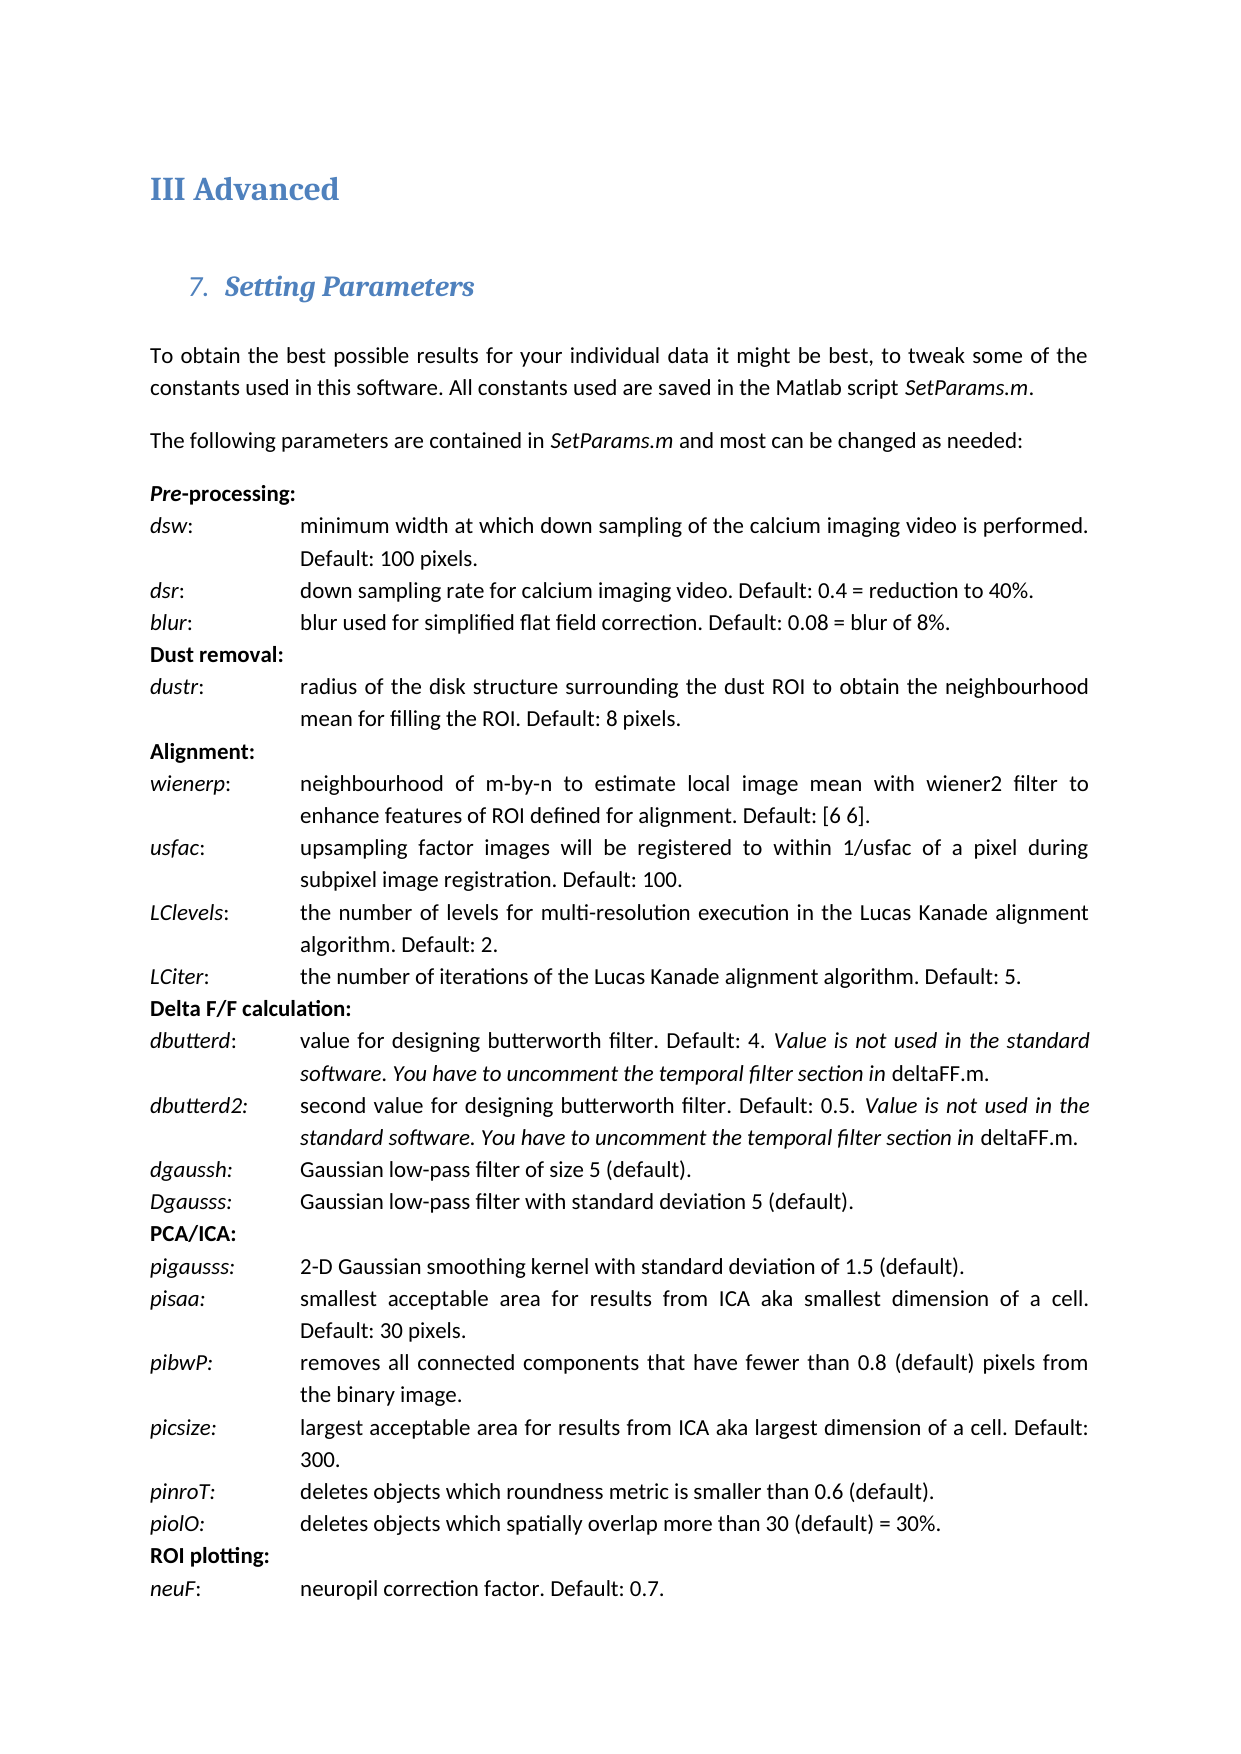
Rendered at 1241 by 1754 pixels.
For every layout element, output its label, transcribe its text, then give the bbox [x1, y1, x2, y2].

text picsize: largest acceptable area for results from ICA aka largest dimension of a cell. Default: 300. [150, 1413, 1090, 1473]
text PCA/ICA: [150, 1219, 1090, 1248]
text Pre-processing: [150, 479, 1090, 507]
text pigausss: 2-D Gaussian smoothing kernel with standard deviation of 1.5 (default). [150, 1252, 1090, 1280]
subtitle III Advanced [150, 171, 1090, 209]
text dustr: radius of the disk structure surrounding the dust ROI to obtain the neighbourhood mean for filling the ROI. Default: 8 pixels. [150, 672, 1090, 733]
text pinroT: deletes objects which roundness metric is smaller than 0.6 (default). [150, 1477, 1090, 1505]
text dbutterd: value for designing butterworth filter. Default: 4. Value is not used in the standard software. You have to uncomment the temporal filter section in deltaFF.m. [150, 1026, 1090, 1087]
text LClevels: the number of levels for multi-resolution execution in the Lucas Kanade alignment algorithm. Default: 2. [150, 898, 1090, 958]
text LCiter: the number of iterations of the Lucas Kanade alignment algorithm. Default: 5. [150, 962, 1090, 990]
text Dgausss: Gaussian low-pass filter with standard deviation 5 (default). [150, 1187, 1090, 1215]
text To obtain the best possible results for your individual data it might be best, to tweak some of the constants used in this software. All constants used are saved in the Matlab script SetParams.m. [150, 341, 1090, 401]
text wienerp: neighbourhood of m-by-n to estimate local image mean with wiener2 filter to enhance features of ROI defined for alignment. Default: [6 6]. [150, 769, 1090, 829]
text dgaussh: Gaussian low-pass filter of size 5 (default). [150, 1155, 1090, 1183]
text pibwP: removes all connected components that have fewer than 0.8 (default) pixels from the binary image. [150, 1348, 1090, 1408]
text dsw: minimum width at which down sampling of the calcium imaging video is performed. Default: 100 pixels. [150, 511, 1090, 572]
text Alignment: [150, 737, 1090, 765]
text piolO: deletes objects which spatially overlap more than 30 (default) = 30%. [150, 1509, 1090, 1537]
text neuF: neuropil correction factor. Default: 0.7. [150, 1574, 1090, 1602]
text Delta F/F calculation: [150, 994, 1090, 1022]
text usfac: upsampling factor images will be registered to within 1/usfac of a pixel during subpixel image registration. Default: 100. [150, 833, 1090, 893]
text ROI plotting: [150, 1541, 1090, 1569]
text blur: blur used for simplified flat field correction. Default: 0.08 = blur of 8%. [150, 608, 1090, 636]
text dsr: down sampling rate for calcium imaging video. Default: 0.4 = reduction to 40%. [150, 576, 1090, 604]
text Dust removal: [150, 640, 1090, 668]
text dbutterd2: second value for designing butterworth filter. Default: 0.5. Value is not used in the standard software. You have to uncomment the temporal filter section in deltaFF.m. [150, 1091, 1090, 1151]
subtitle Setting Parameters [187, 268, 1090, 303]
text pisaa: smallest acceptable area for results from ICA aka smallest dimension of a cell. Default: 30 pixels. [150, 1284, 1090, 1344]
text The following parameters are contained in SetParams.m and most can be changed as needed: [150, 426, 1090, 454]
